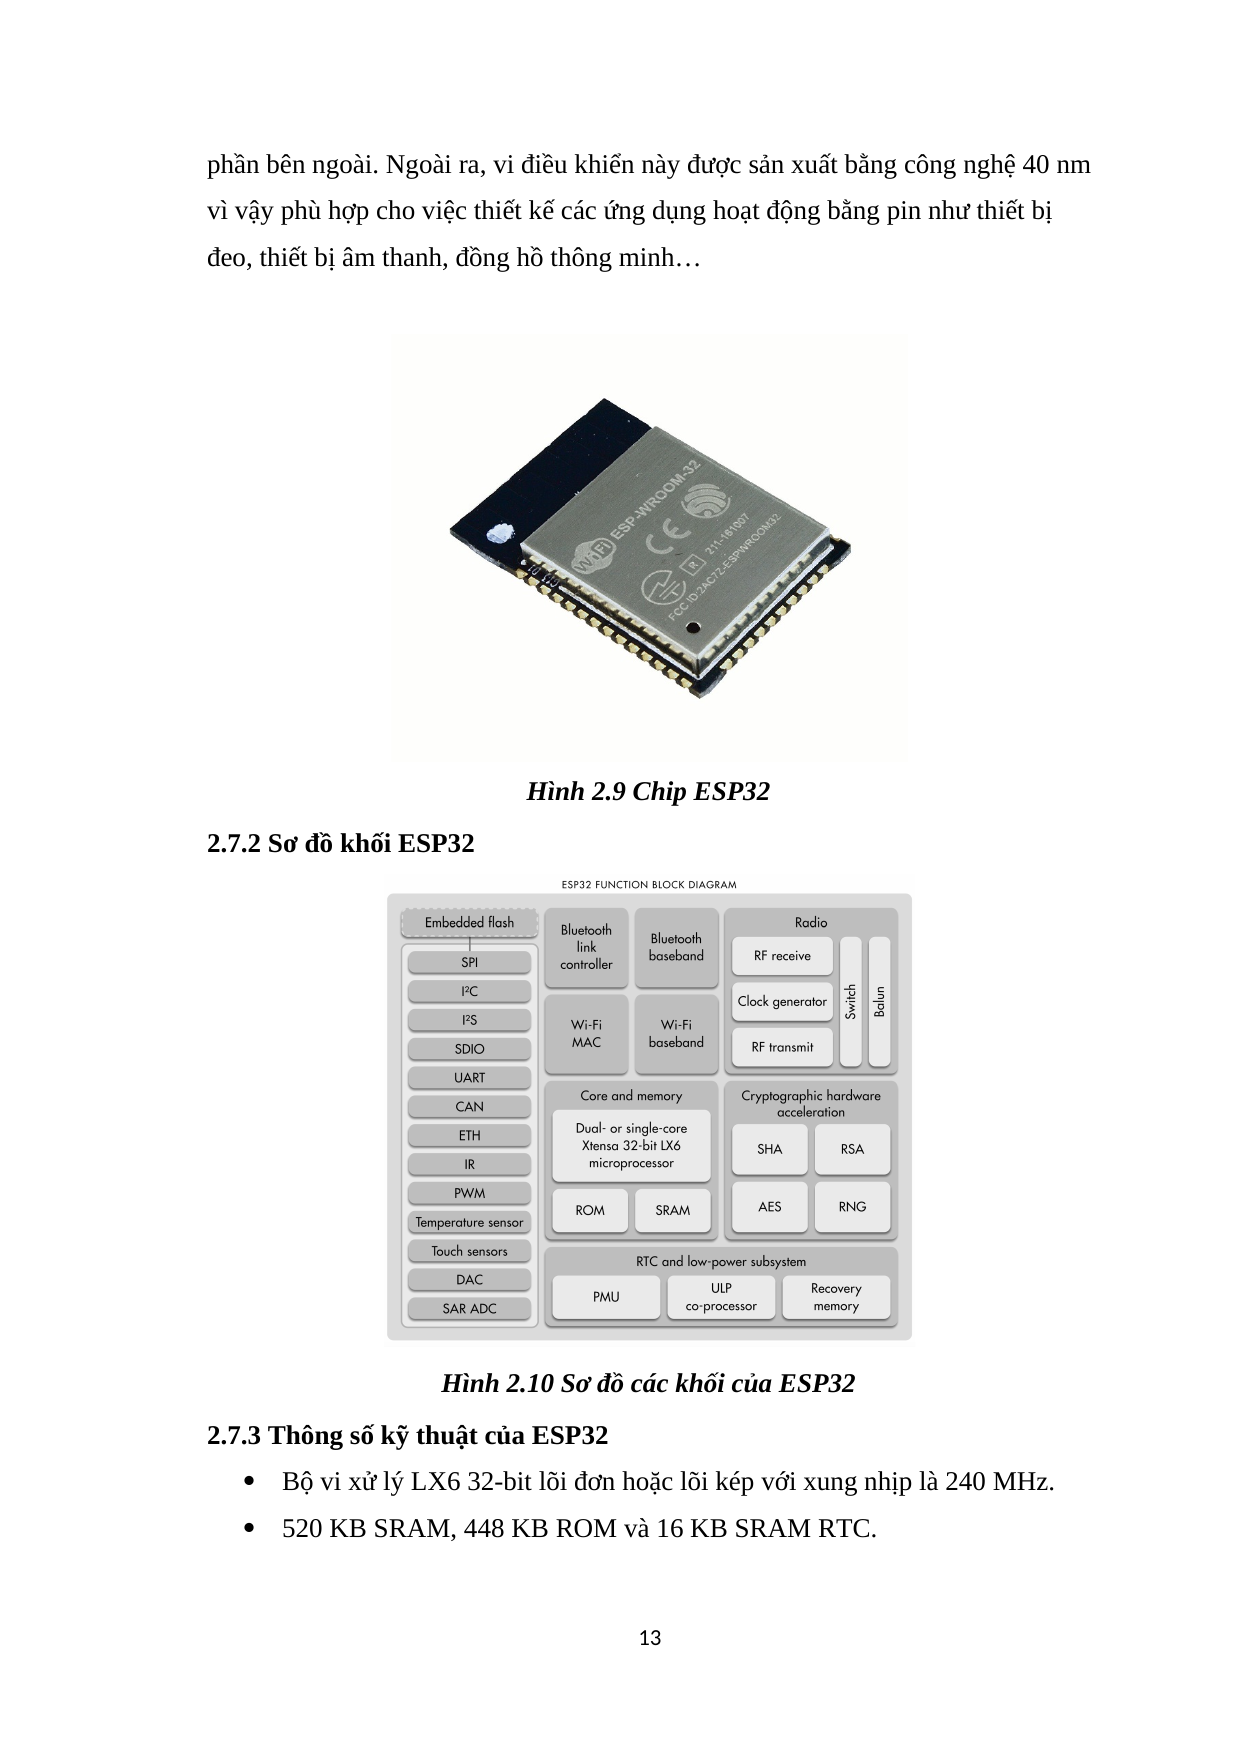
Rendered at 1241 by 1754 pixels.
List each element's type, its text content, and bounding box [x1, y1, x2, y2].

subtitle 2.7.3 Thông số kỹ thuật của ESP32 [207, 1419, 1092, 1450]
text Hình 2.9 Chip ESP32 [207, 776, 1092, 807]
picture [391, 334, 908, 762]
list 520 KB SRAM, 448 KB ROM và 16 KB SRAM RTC. [244, 1512, 1092, 1543]
text Hình 2.10 Sơ đồ các khối của ESP32 [207, 1367, 1092, 1398]
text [207, 148, 1092, 272]
list Bộ vi xử lý LX6 32-bit lõi đơn hoặc lõi kép với xung nhịp là 240 MHz. [244, 1465, 1092, 1497]
picture [383, 874, 916, 1347]
subtitle 2.7.2 Sơ đồ khối ESP32 [207, 827, 1092, 859]
